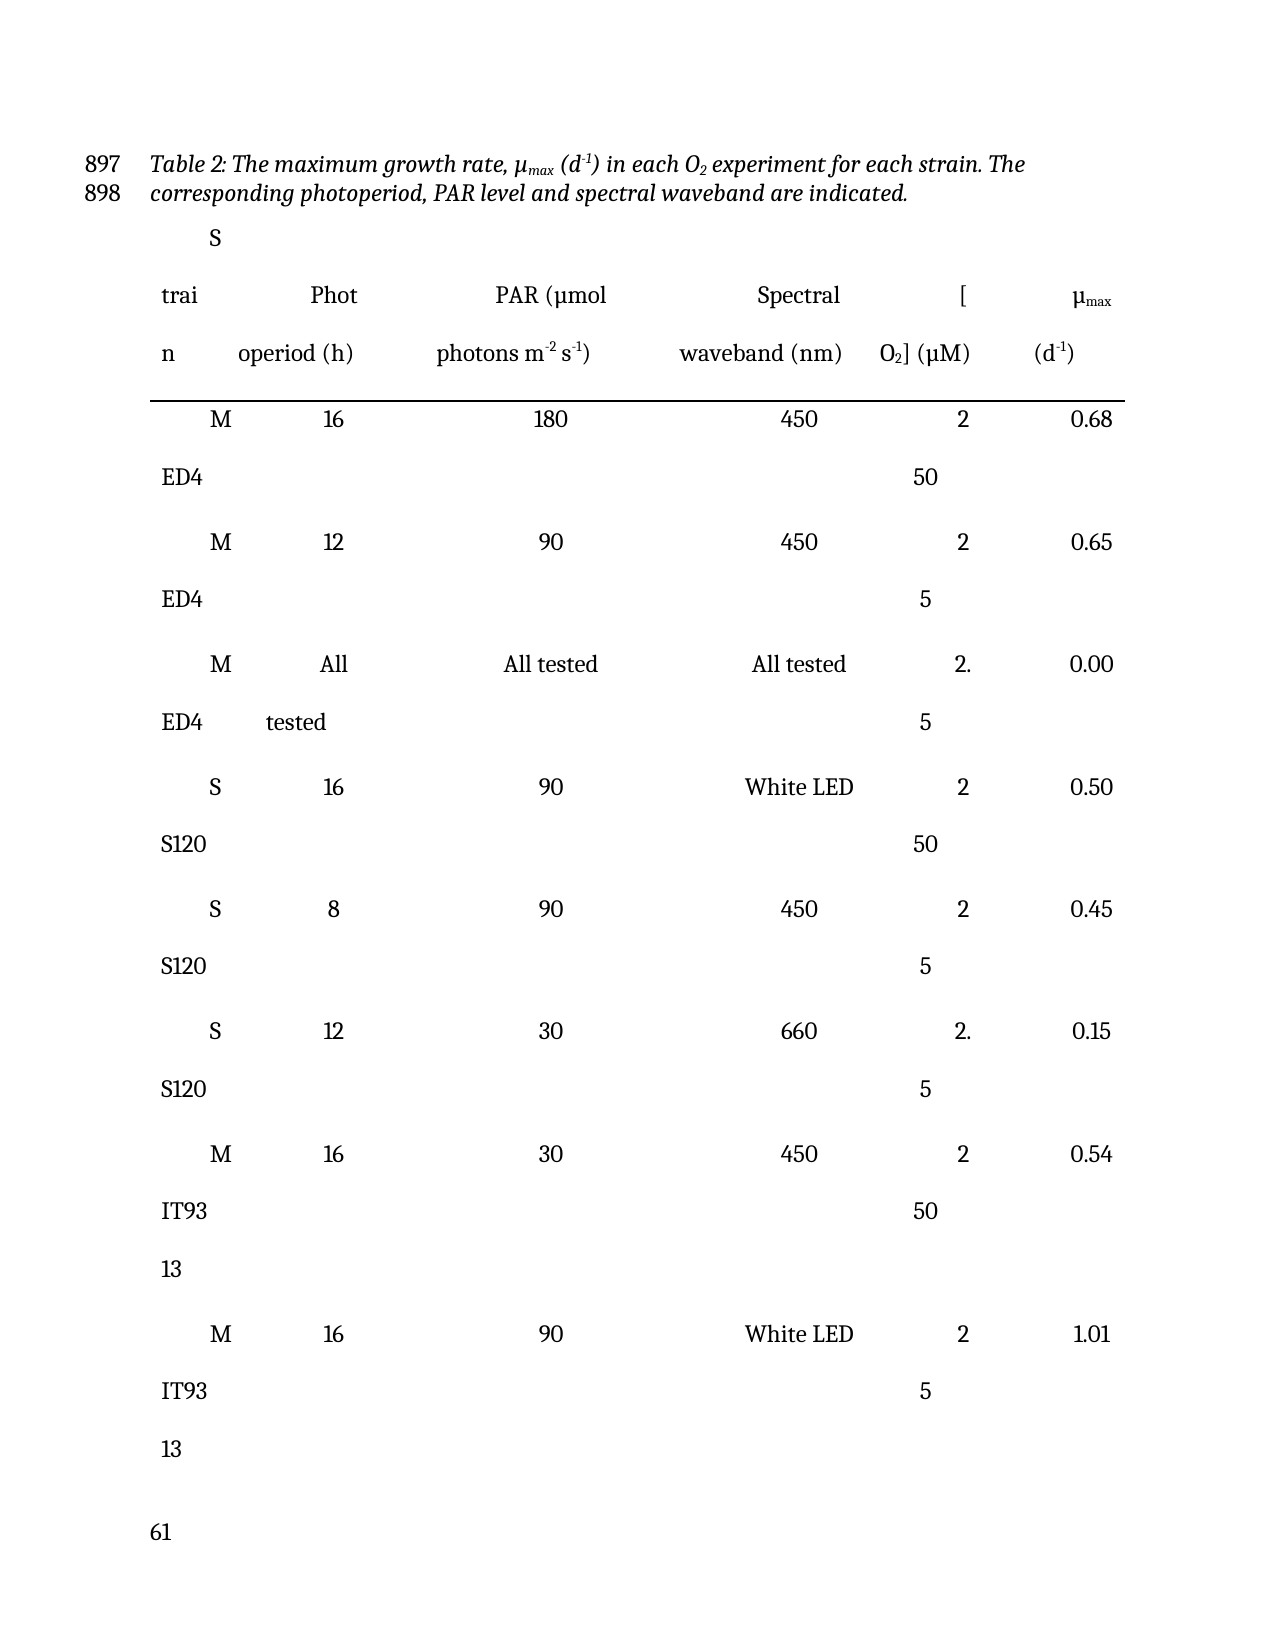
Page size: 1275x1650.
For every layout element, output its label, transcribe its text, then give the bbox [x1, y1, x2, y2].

table_cell 16 [221, 1136, 372, 1316]
table_cell MIT9313 [150, 1316, 221, 1496]
table_cell 0.54 [983, 1136, 1125, 1316]
table_cell 90 [372, 891, 655, 1013]
table_cell 0.15 [983, 1014, 1125, 1136]
table_cell MED4 [150, 402, 221, 524]
table_cell 180 [372, 402, 655, 524]
table_cell 0.65 [983, 524, 1125, 646]
table_cell 12 [221, 524, 372, 646]
table_cell 250 [868, 769, 983, 891]
table_cell 660 [655, 1014, 868, 1136]
table_cell 12 [221, 1014, 372, 1136]
text Table 2: The maximum growth rate, µmax (d-1) in each O2 experiment for each strain. The corresponding photoperiod, PAR level and spectral waveband are indicated. [150, 150, 1125, 207]
table_cell All tested [655, 646, 868, 769]
table_cell 250 [868, 1136, 983, 1316]
table_header Spectral waveband (nm) [655, 220, 868, 400]
table_cell White LED [655, 1316, 868, 1496]
table_cell SS120 [150, 891, 221, 1013]
table_cell 0.68 [983, 402, 1125, 524]
table_cell 0.00 [983, 646, 1125, 769]
table_cell 250 [868, 402, 983, 524]
table_cell 25 [868, 524, 983, 646]
table_cell 450 [655, 402, 868, 524]
table_cell 450 [655, 524, 868, 646]
table_cell All tested [221, 646, 372, 769]
table_header PAR (µmol photons m-2 s-1) [372, 220, 655, 400]
table_cell All tested [372, 646, 655, 769]
table_cell 90 [372, 769, 655, 891]
table_cell 8 [221, 891, 372, 1013]
table_cell 16 [221, 402, 372, 524]
table_header [O2] (µM) [868, 220, 983, 400]
table_cell White LED [655, 769, 868, 891]
table_cell 0.50 [983, 769, 1125, 891]
table_cell 1.01 [983, 1316, 1125, 1496]
table_cell 2.5 [868, 646, 983, 769]
table_cell MED4 [150, 646, 221, 769]
table_header Strain [150, 220, 221, 400]
table_cell MIT9313 [150, 1136, 221, 1316]
table_cell 16 [221, 769, 372, 891]
table_cell 30 [372, 1136, 655, 1316]
table_cell 25 [868, 891, 983, 1013]
table_cell 16 [221, 1316, 372, 1496]
table_cell 30 [372, 1014, 655, 1136]
table_cell SS120 [150, 769, 221, 891]
table_cell 25 [868, 1316, 983, 1496]
table_cell SS120 [150, 1014, 221, 1136]
table_cell 0.45 [983, 891, 1125, 1013]
table_cell 450 [655, 1136, 868, 1316]
table_cell 2.5 [868, 1014, 983, 1136]
table_cell 450 [655, 891, 868, 1013]
table_cell 90 [372, 524, 655, 646]
table_cell MED4 [150, 524, 221, 646]
table_header Photoperiod (h) [221, 220, 372, 400]
table_cell 90 [372, 1316, 655, 1496]
table_header µmax (d-1) [983, 220, 1125, 400]
